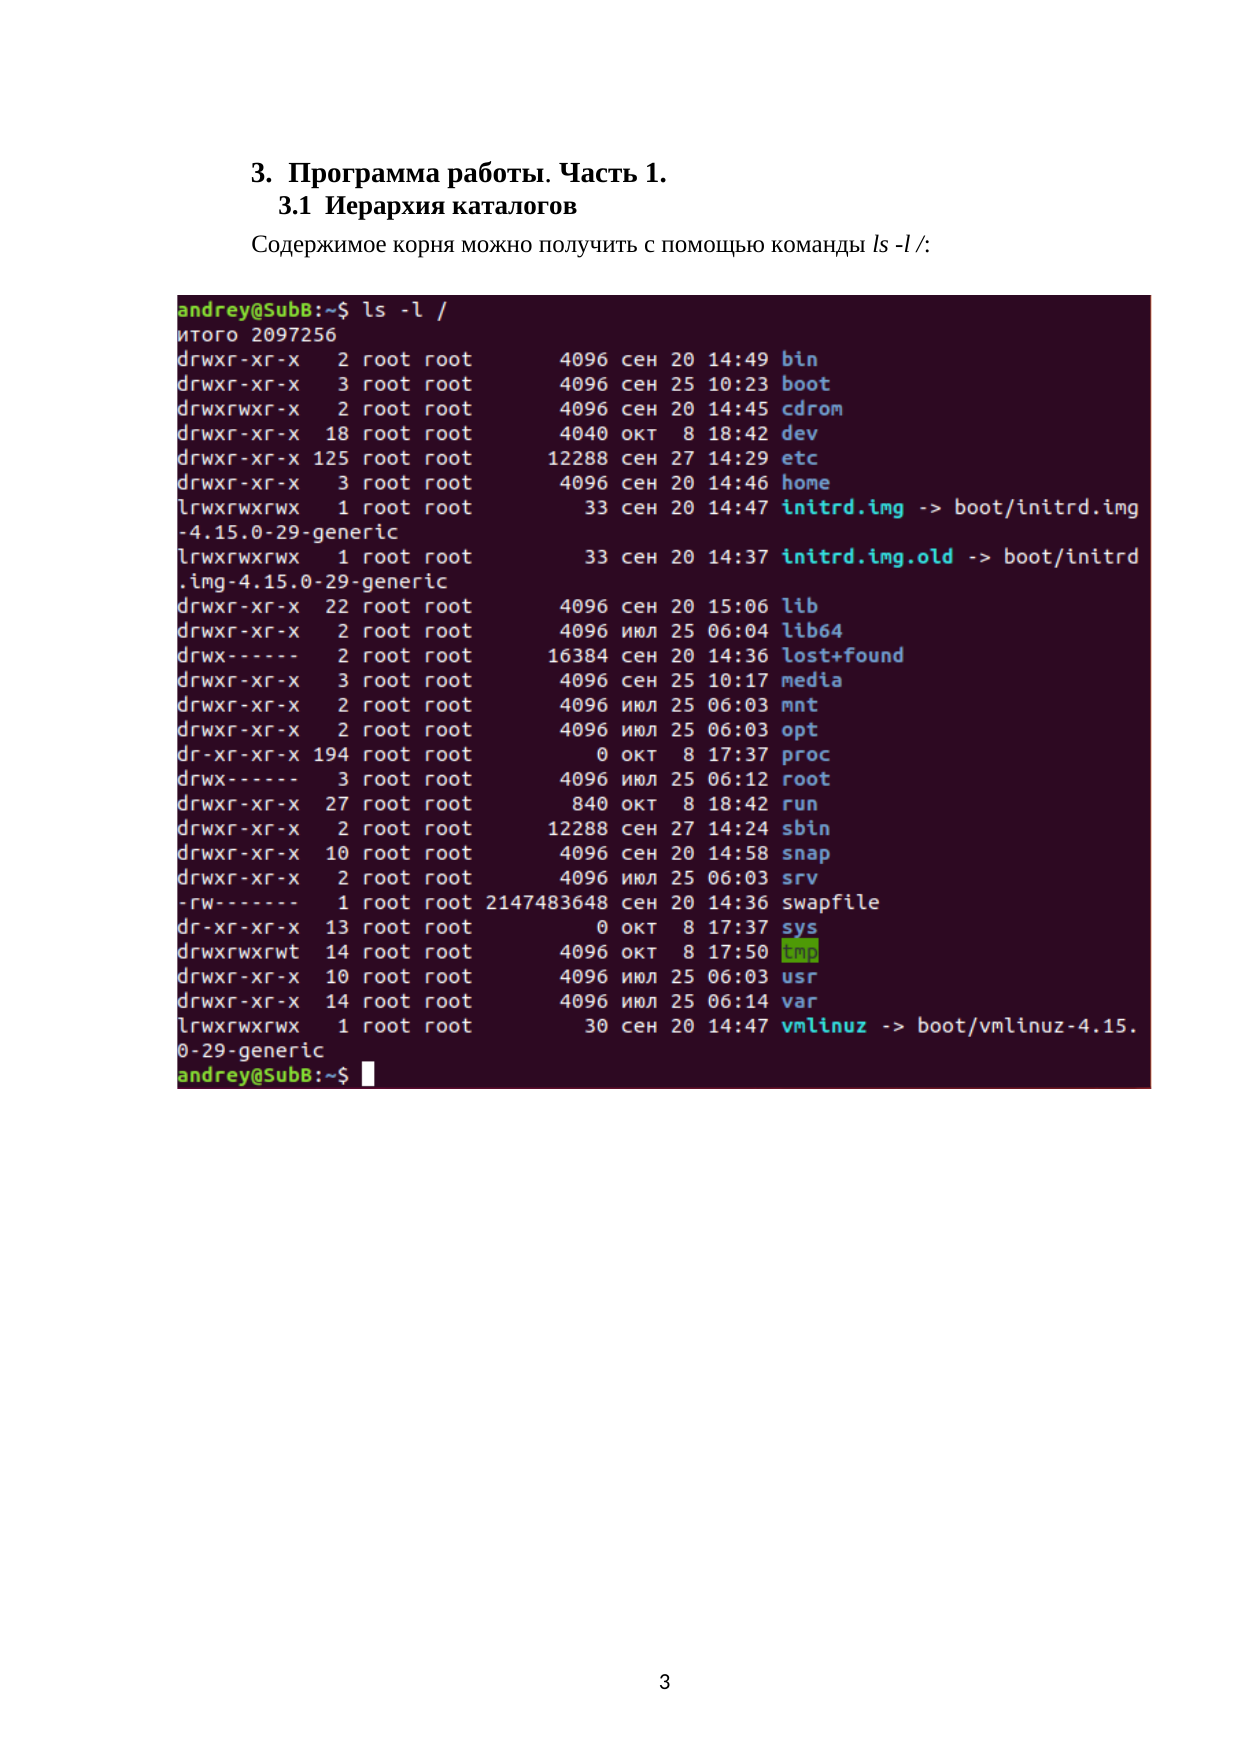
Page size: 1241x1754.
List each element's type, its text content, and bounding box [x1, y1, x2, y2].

list Программа работы. Часть 1. [251, 156, 1152, 189]
text Содержимое корня можно получить с помощью команды ls -l /: [177, 220, 1152, 258]
picture [177, 295, 1152, 1089]
list 3.1 Иерархия каталогов [177, 189, 1152, 220]
